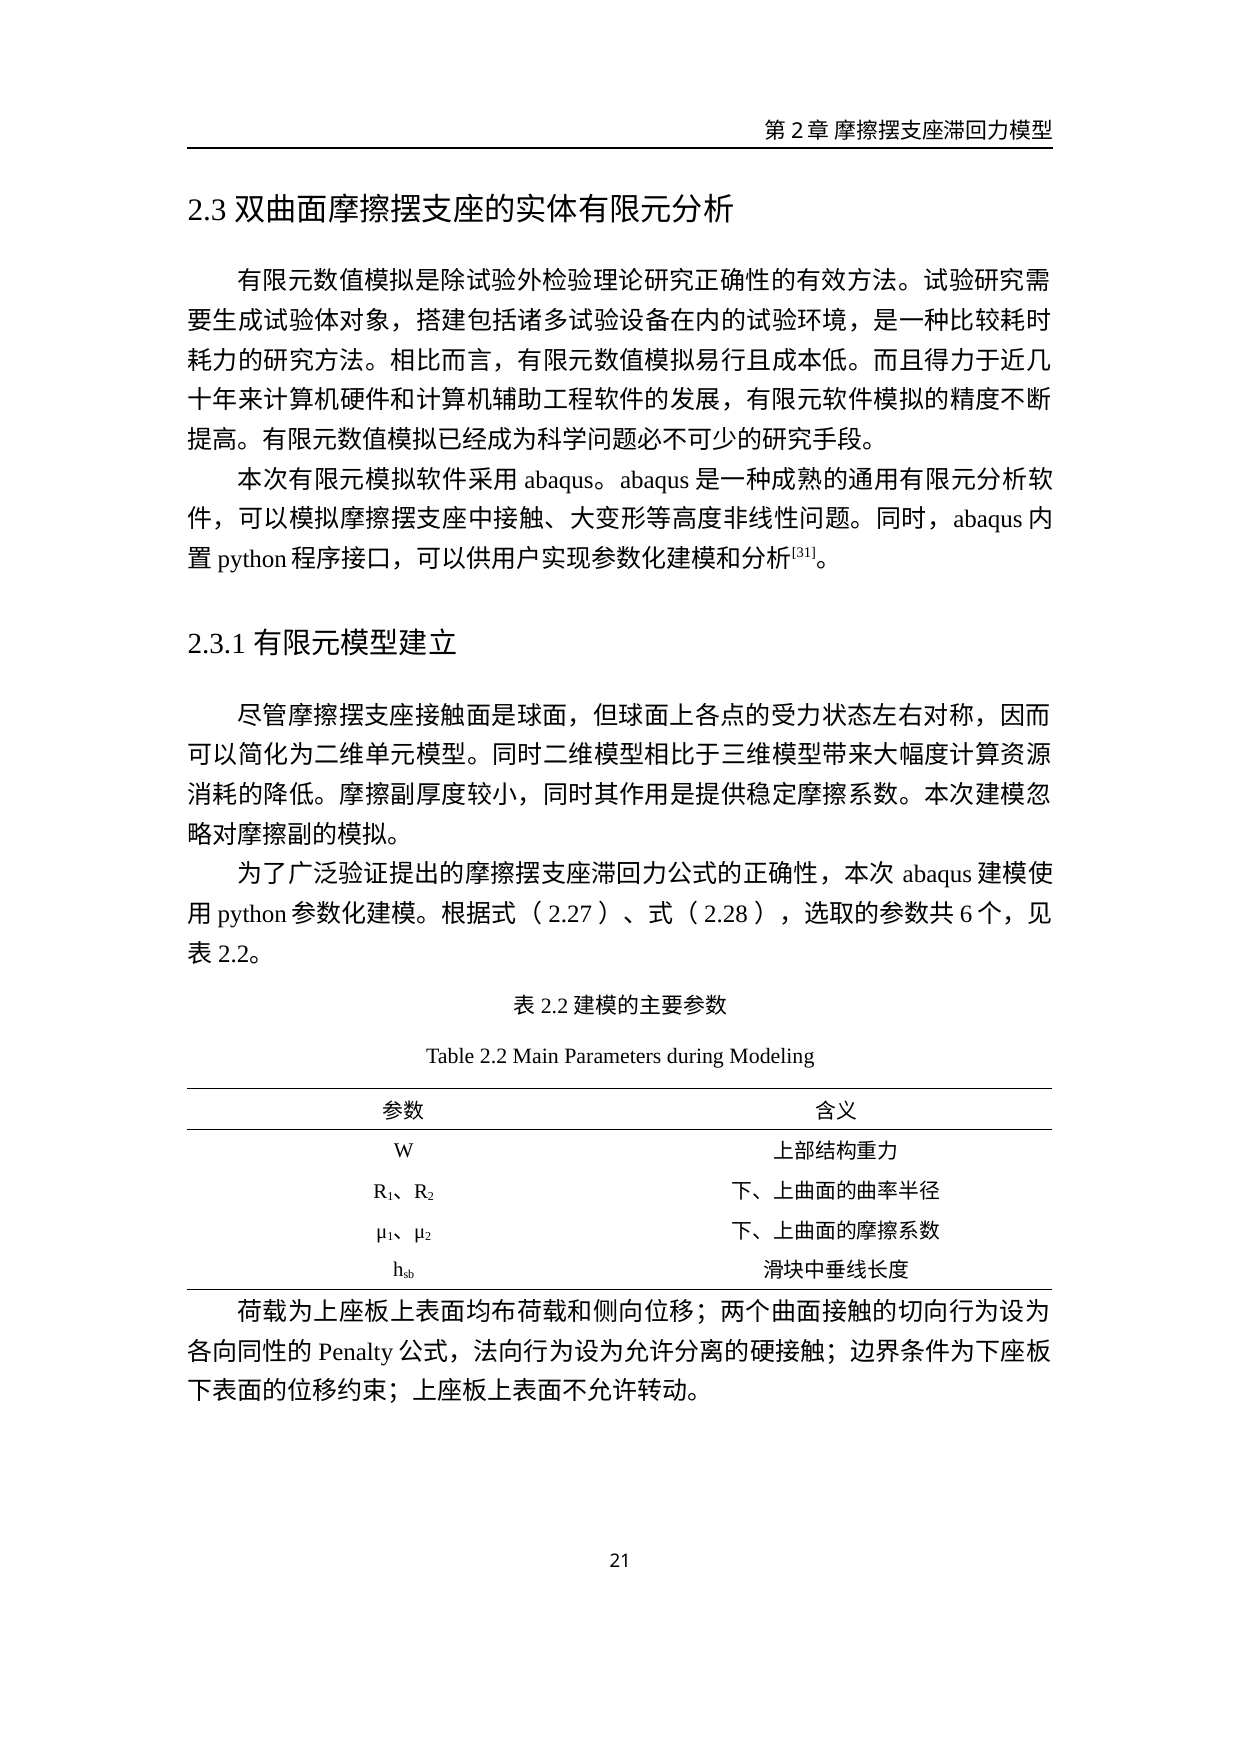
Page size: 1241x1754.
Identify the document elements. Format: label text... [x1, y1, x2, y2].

table_cell R1、R2 [187, 1170, 619, 1209]
table_cell W [187, 1130, 619, 1169]
table_cell 滑块中垂线长度 [620, 1249, 1052, 1289]
text 尽管摩擦摆支座接触面是球面，但球面上各点的受力状态左右对称，因而可以简化为二维单元模型。同时二维模型相比于三维模型带来大幅度计算资源消耗的降低。摩擦副厚度较小，同时其作用是提供稳定摩擦系数。本次建模忽略对摩擦副的模拟。 [187, 693, 1053, 852]
table_cell 下、上曲面的摩擦系数 [620, 1209, 1052, 1249]
text 表 2.2 建模的主要参数 [187, 984, 1053, 1023]
table_cell 上部结构重力 [620, 1130, 1052, 1169]
table_cell hsb [187, 1249, 619, 1289]
text 有限元数值模拟是除试验外检验理论研究正确性的有效方法。试验研究需要生成试验体对象，搭建包括诸多试验设备在内的试验环境，是一种比较耗时耗力的研究方法。相比而言，有限元数值模拟易行且成本低。而且得力于近几十年来计算机硬件和计算机辅助工程软件的发展，有限元软件模拟的精度不断提高。有限元数值模拟已经成为科学问题必不可少的研究手段。 [187, 259, 1053, 457]
text 为了广泛验证提出的摩擦摆支座滞回力公式的正确性，本次abaqus建模使用python参数化建模。根据式（ 2.27 ）、式（ 2.28 ），选取的参数共6个，见表 2.2。 [187, 852, 1053, 971]
subtitle 双曲面摩擦摆支座的实体有限元分析 [187, 167, 1053, 247]
text Table 2.2 Main Parameters during Modeling [187, 1036, 1053, 1076]
table_cell μ1、μ2 [187, 1209, 619, 1249]
text 本次有限元模拟软件采用abaqus。abaqus是一种成熟的通用有限元分析软件，可以模拟摩擦摆支座中接触、大变形等高度非线性问题。同时，abaqus内置python程序接口，可以供用户实现参数化建模和分析[31]。 [187, 457, 1053, 577]
table_cell 下、上曲面的曲率半径 [620, 1170, 1052, 1209]
table_header 含义 [620, 1089, 1052, 1129]
subtitle 有限元模型建立 [187, 602, 1053, 681]
table_header 参数 [187, 1089, 619, 1129]
text 荷载为上座板上表面均布荷载和侧向位移；两个曲面接触的切向行为设为各向同性的Penalty公式，法向行为设为允许分离的硬接触；边界条件为下座板下表面的位移约束；上座板上表面不允许转动。 [187, 1290, 1053, 1409]
